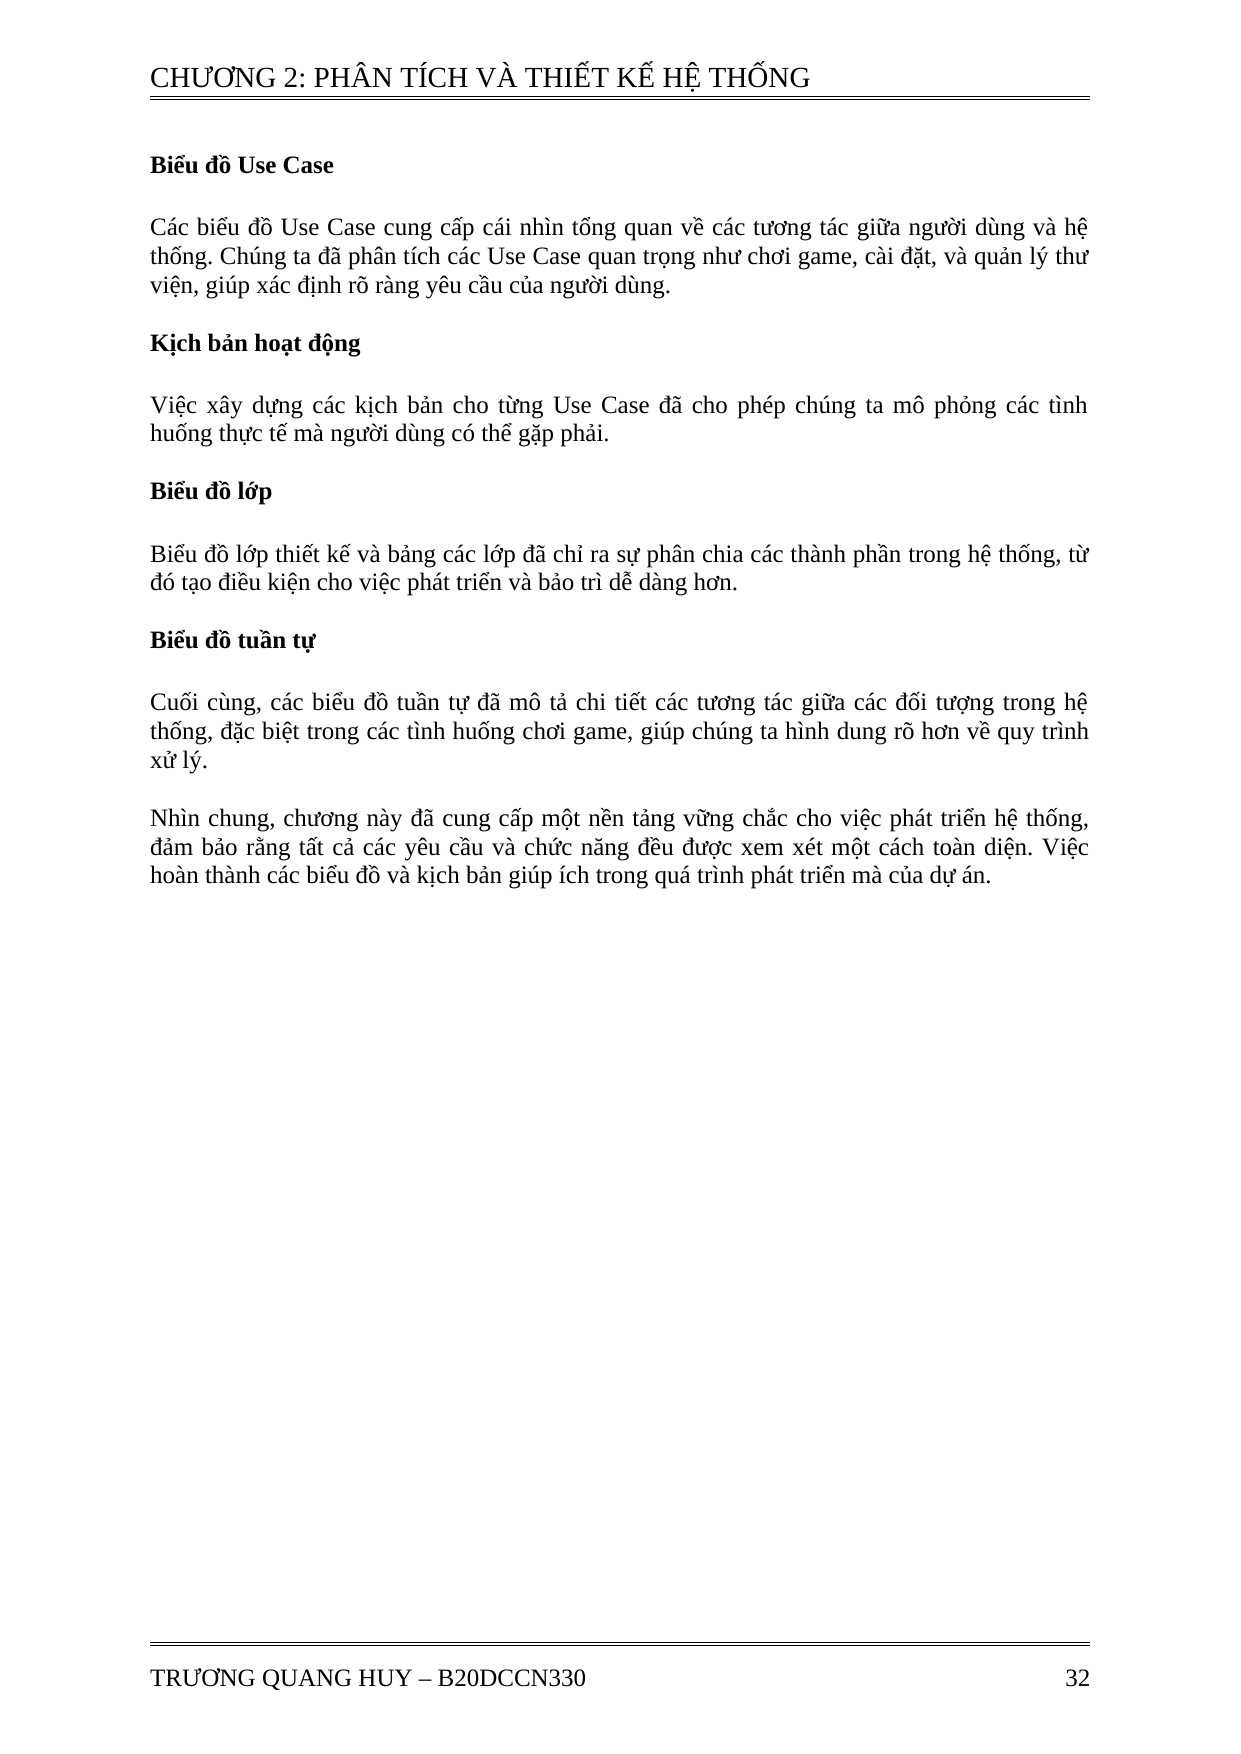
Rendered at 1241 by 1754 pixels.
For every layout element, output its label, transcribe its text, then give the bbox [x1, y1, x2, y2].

subtitle Kịch bản hoạt động [150, 328, 1090, 356]
subtitle Biểu đồ Use Case [150, 150, 1090, 179]
text Việc xây dựng các kịch bản cho từng Use Case đã cho phép chúng ta mô phỏng các tình huống thực tế mà người dùng có thể gặp phải. [150, 390, 1090, 447]
text Cuối cùng, các biểu đồ tuần tự đã mô tả chi tiết các tương tác giữa các đối tượng trong hệ thống, đặc biệt trong các tình huống chơi game, giúp chúng ta hình dung rõ hơn về quy trình xử lý. [150, 687, 1090, 774]
subtitle Biểu đồ lớp [150, 476, 1090, 505]
text Các biểu đồ Use Case cung cấp cái nhìn tổng quan về các tương tác giữa người dùng và hệ thống. Chúng ta đã phân tích các Use Case quan trọng như chơi game, cài đặt, và quản lý thư viện, giúp xác định rõ ràng yêu cầu của người dùng. [150, 212, 1090, 298]
subtitle Biểu đồ tuần tự [150, 625, 1090, 654]
text Nhìn chung, chương này đã cung cấp một nền tảng vững chắc cho việc phát triển hệ thống, đảm bảo rằng tất cả các yêu cầu và chức năng đều được xem xét một cách toàn diện. Việc hoàn thành các biểu đồ và kịch bản giúp ích trong quá trình phát triển mà của dự án. [150, 803, 1090, 889]
text Biểu đồ lớp thiết kế và bảng các lớp đã chỉ ra sự phân chia các thành phần trong hệ thống, từ đó tạo điều kiện cho việc phát triển và bảo trì dễ dàng hơn. [150, 539, 1090, 596]
